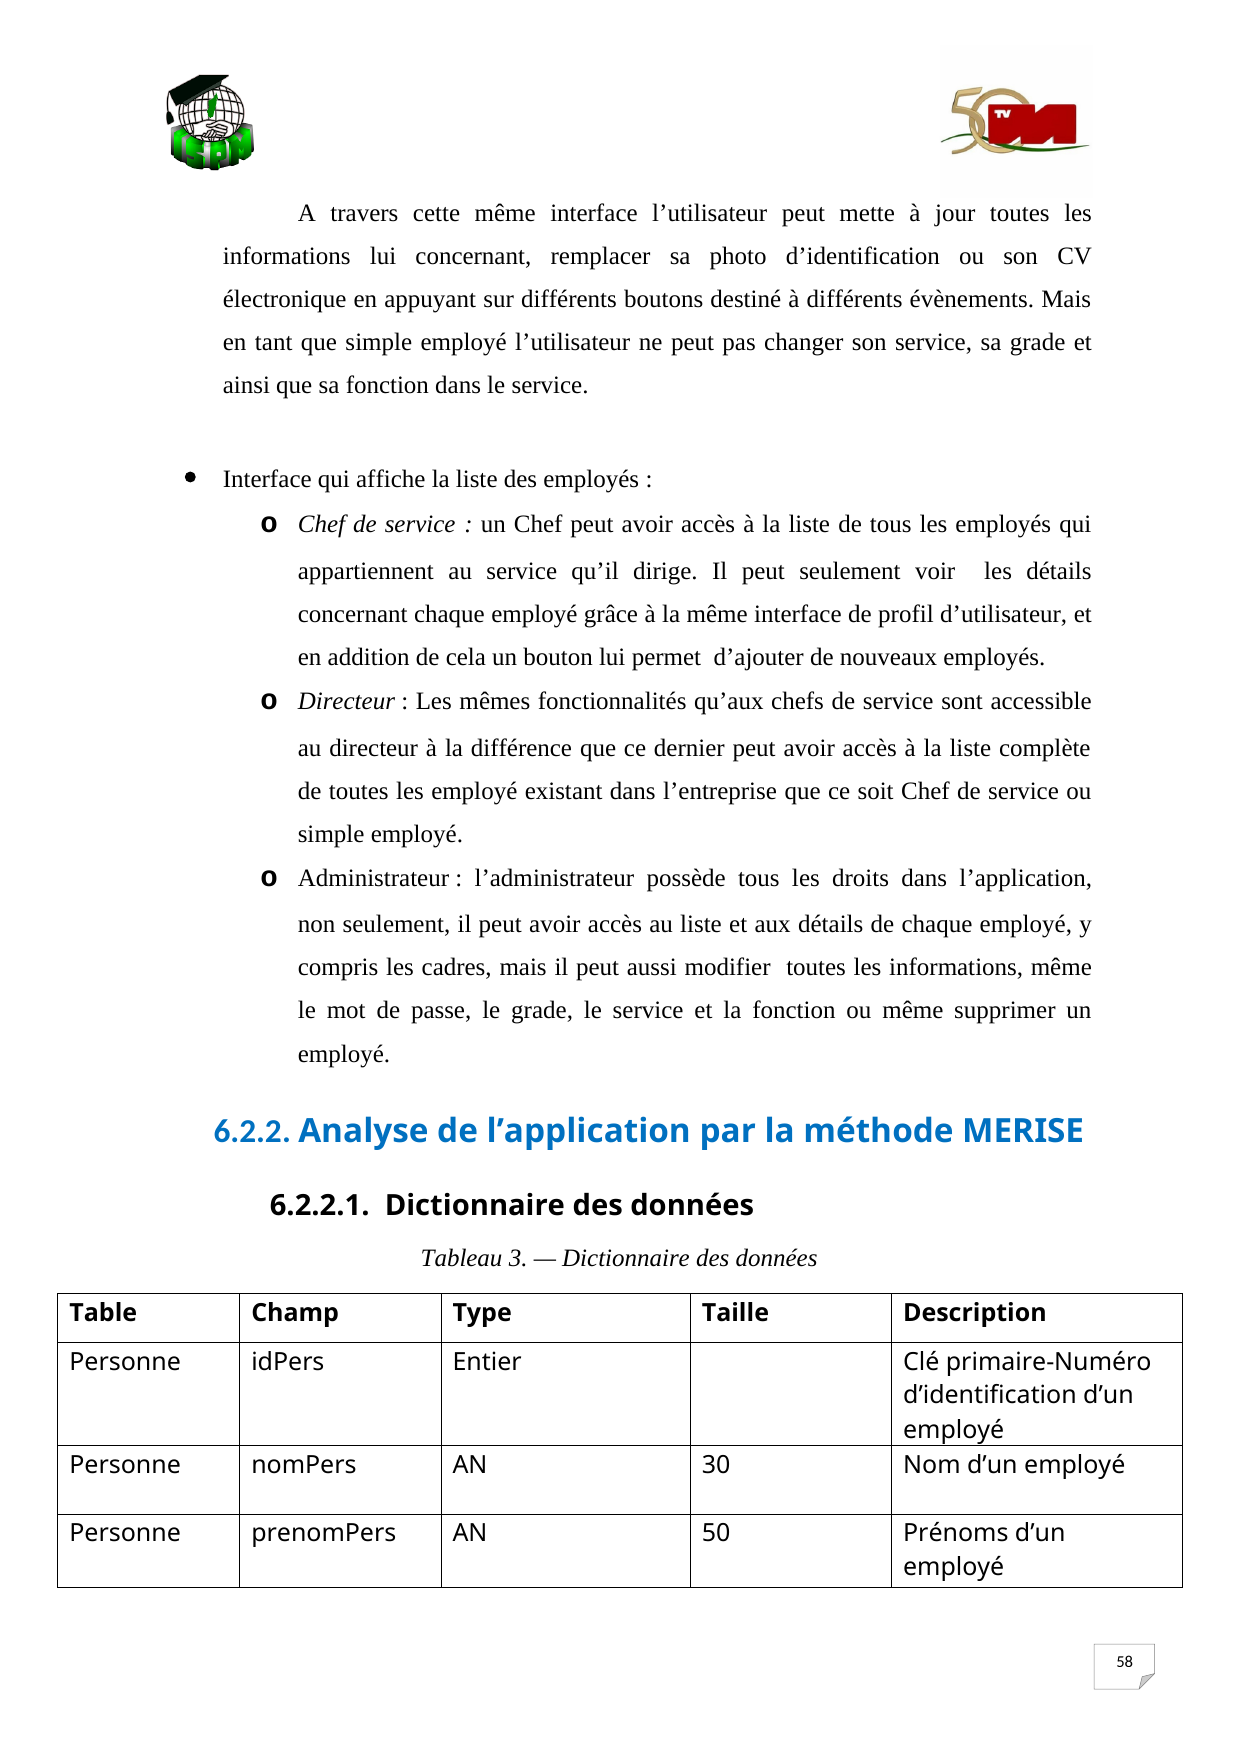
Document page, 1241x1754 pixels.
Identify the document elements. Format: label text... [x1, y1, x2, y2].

picture [147, 65, 272, 198]
table_cell Nom d’un employé [892, 1446, 1182, 1514]
list Dictionnaire des données [269, 1184, 1093, 1224]
table_cell Personne [58, 1343, 239, 1445]
table_cell Clé primaire-Numéro d’identification d’un employé [892, 1343, 1182, 1445]
table_cell AN [442, 1515, 690, 1587]
table_header Table [58, 1294, 239, 1342]
list Administrateur : l’administrateur possède tous les droits dans l’application, non seulement, il peut avoir accès au liste et aux détails de chaque employé, y compris les cadres, mais il peut aussi modifier toutes les informations, même le mot de passe, le grade, le service et la fonction ou même supprimer un employé. [260, 862, 1093, 1067]
list A travers cette même interface l’utilisateur peut mette à jour toutes les informations lui concernant, remplacer sa photo d’identification ou son CV électronique en appuyant sur différents boutons destiné à différents évènements. Mais en tant que simple employé l’utilisateur ne peut pas changer son service, sa grade et ainsi que sa fonction dans le service. [223, 198, 1093, 399]
table_cell Personne [58, 1515, 239, 1587]
table_cell idPers [240, 1343, 441, 1445]
table_cell Entier [442, 1343, 690, 1445]
picture [939, 45, 1093, 198]
table_header Description [892, 1294, 1182, 1342]
table_header Champ [240, 1294, 441, 1342]
subtitle Analyse de l’application par la méthode MERISE [213, 1107, 1093, 1152]
table_cell prenomPers [240, 1515, 441, 1587]
list Interface qui affiche la liste des employés : [185, 464, 1093, 494]
list Chef de service : un Chef peut avoir accès à la liste de tous les employés qui appartiennent au service qu’il dirige. Il peut seulement voir les détails concernant chaque employé grâce à la même interface de profil d’utilisateur, et en addition de cela un bouton lui permet d’ajouter de nouveaux employés. [260, 508, 1093, 671]
table_cell Personne [58, 1446, 239, 1514]
table_header Taille [691, 1294, 891, 1342]
table_cell 30 [691, 1446, 891, 1514]
table_cell 50 [691, 1515, 891, 1587]
table_cell nomPers [240, 1446, 441, 1514]
table_cell Prénoms d’un employé [892, 1515, 1182, 1587]
table_header Type [442, 1294, 690, 1342]
list Directeur : Les mêmes fonctionnalités qu’aux chefs de service sont accessible au directeur à la différence que ce dernier peut avoir accès à la liste complète de toutes les employé existant dans l’entreprise que ce soit Chef de service ou simple employé. [260, 685, 1093, 848]
table_cell [691, 1343, 891, 1445]
text Tableau 3. — Dictionnaire des données [148, 1243, 1093, 1272]
table_cell AN [442, 1446, 690, 1514]
